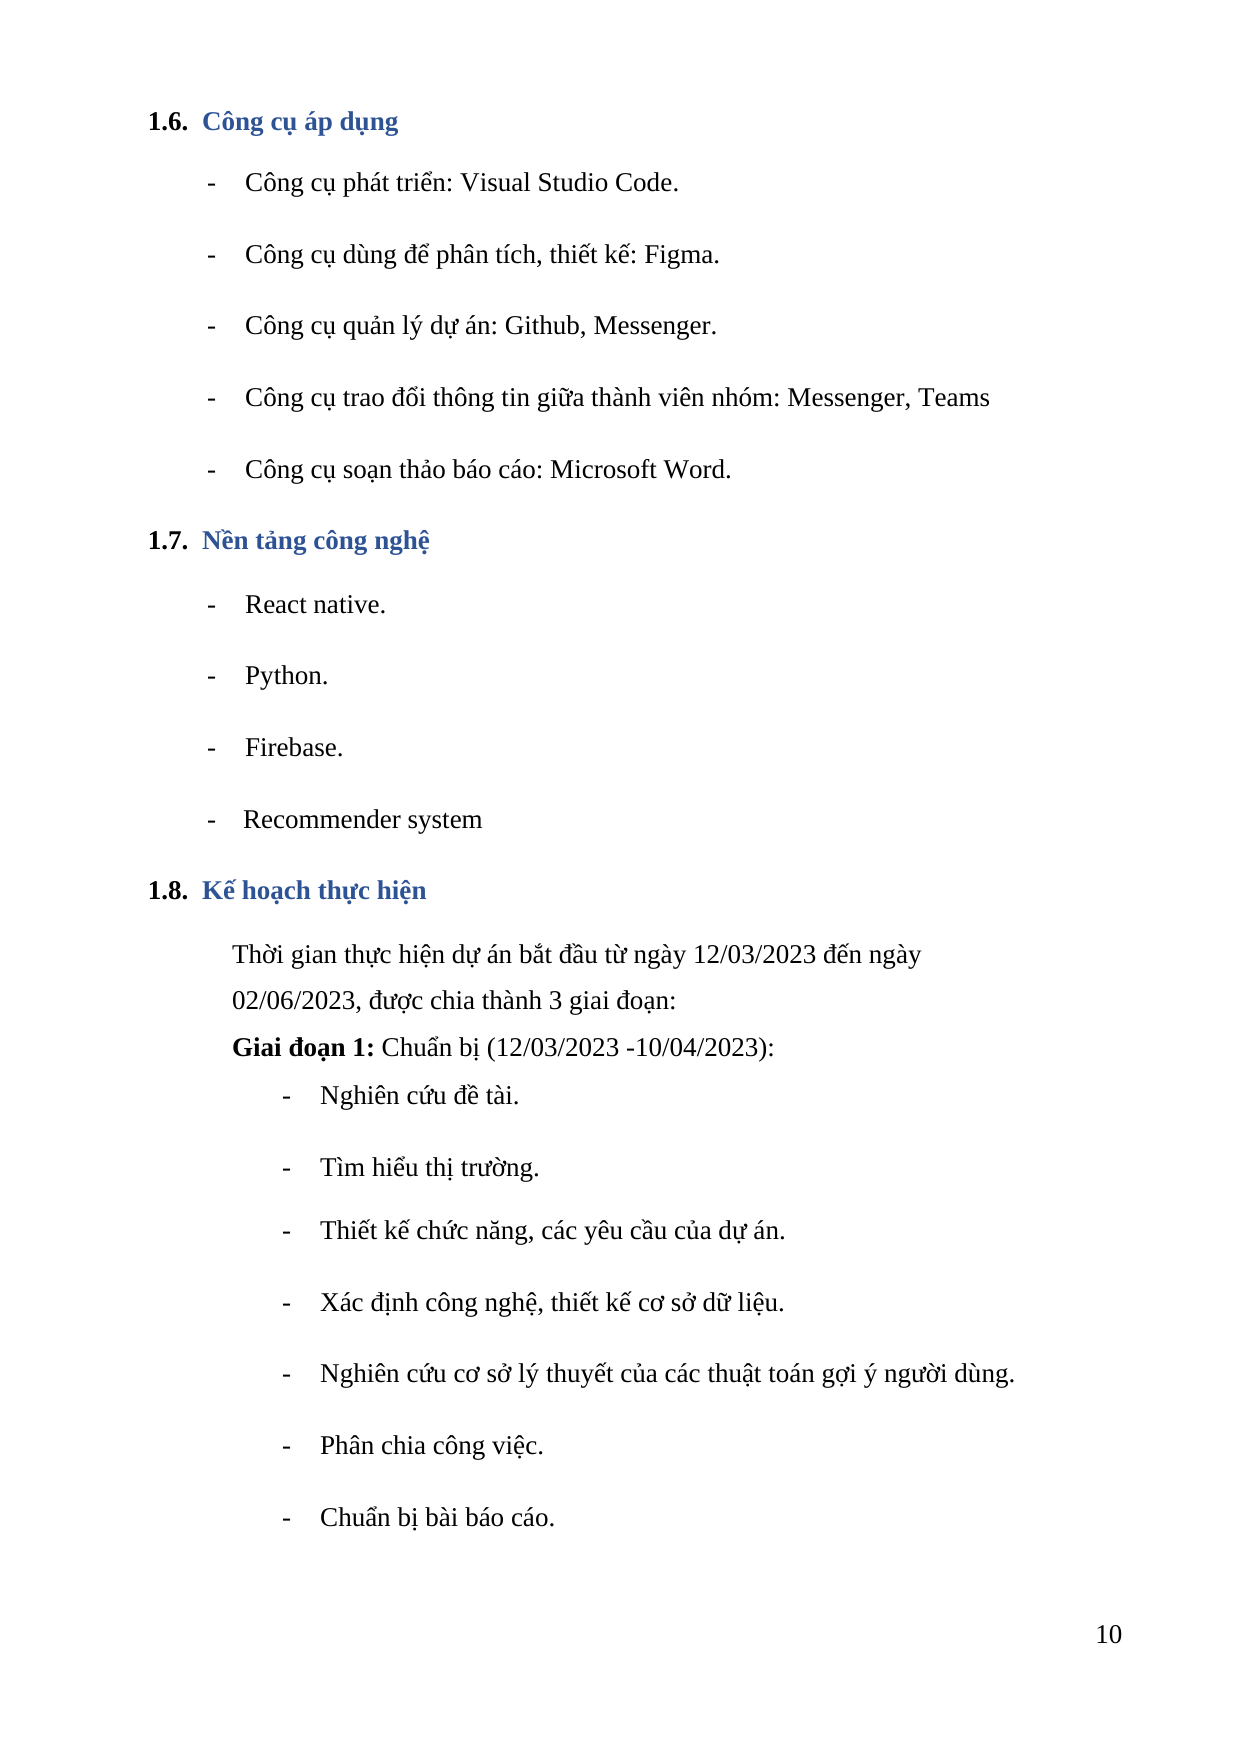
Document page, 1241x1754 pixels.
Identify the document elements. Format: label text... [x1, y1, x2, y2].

text - Công cụ phát triển: Visual Studio Code. [207, 166, 1122, 197]
subtitle 1.7. Nền tảng công nghệ [148, 524, 1122, 556]
text - Phân chia công việc. [282, 1429, 1122, 1460]
text - Công cụ soạn thảo báo cáo: Microsoft Word. [207, 453, 1122, 484]
text - Công cụ dùng để phân tích, thiết kế: Figma. [207, 238, 1122, 269]
text - Công cụ quản lý dự án: Github, Messenger. [207, 309, 1122, 341]
text Giai đoạn 1: Chuẩn bị (12/03/2023 -10/04/2023): [207, 1031, 1122, 1062]
text - Nghiên cứu cơ sở lý thuyết của các thuật toán gợi ý người dùng. [282, 1357, 1122, 1388]
text - Thiết kế chức năng, các yêu cầu của dự án. [282, 1214, 1122, 1245]
text - Python. [207, 659, 1122, 691]
text - Chuẩn bị bài báo cáo. [282, 1501, 1122, 1532]
text - Nghiên cứu đề tài. [282, 1079, 1122, 1110]
text - React native. [207, 588, 1122, 619]
text Thời gian thực hiện dự án bắt đầu từ ngày 12/03/2023 đến ngày 02/06/2023, được chia thành 3 giai đoạn: [232, 938, 1014, 1016]
text - Xác định công nghệ, thiết kế cơ sở dữ liệu. [282, 1286, 1122, 1317]
subtitle 1.8. Kế hoạch thực hiện [148, 874, 1122, 906]
text - Công cụ trao đổi thông tin giữa thành viên nhóm: Messenger, Teams [207, 381, 1122, 412]
subtitle 1.6. Công cụ áp dụng [148, 105, 1122, 136]
text - Tìm hiểu thị trường. [282, 1151, 674, 1182]
text - Recommender system [207, 803, 1122, 834]
text - Firebase. [207, 731, 1122, 762]
